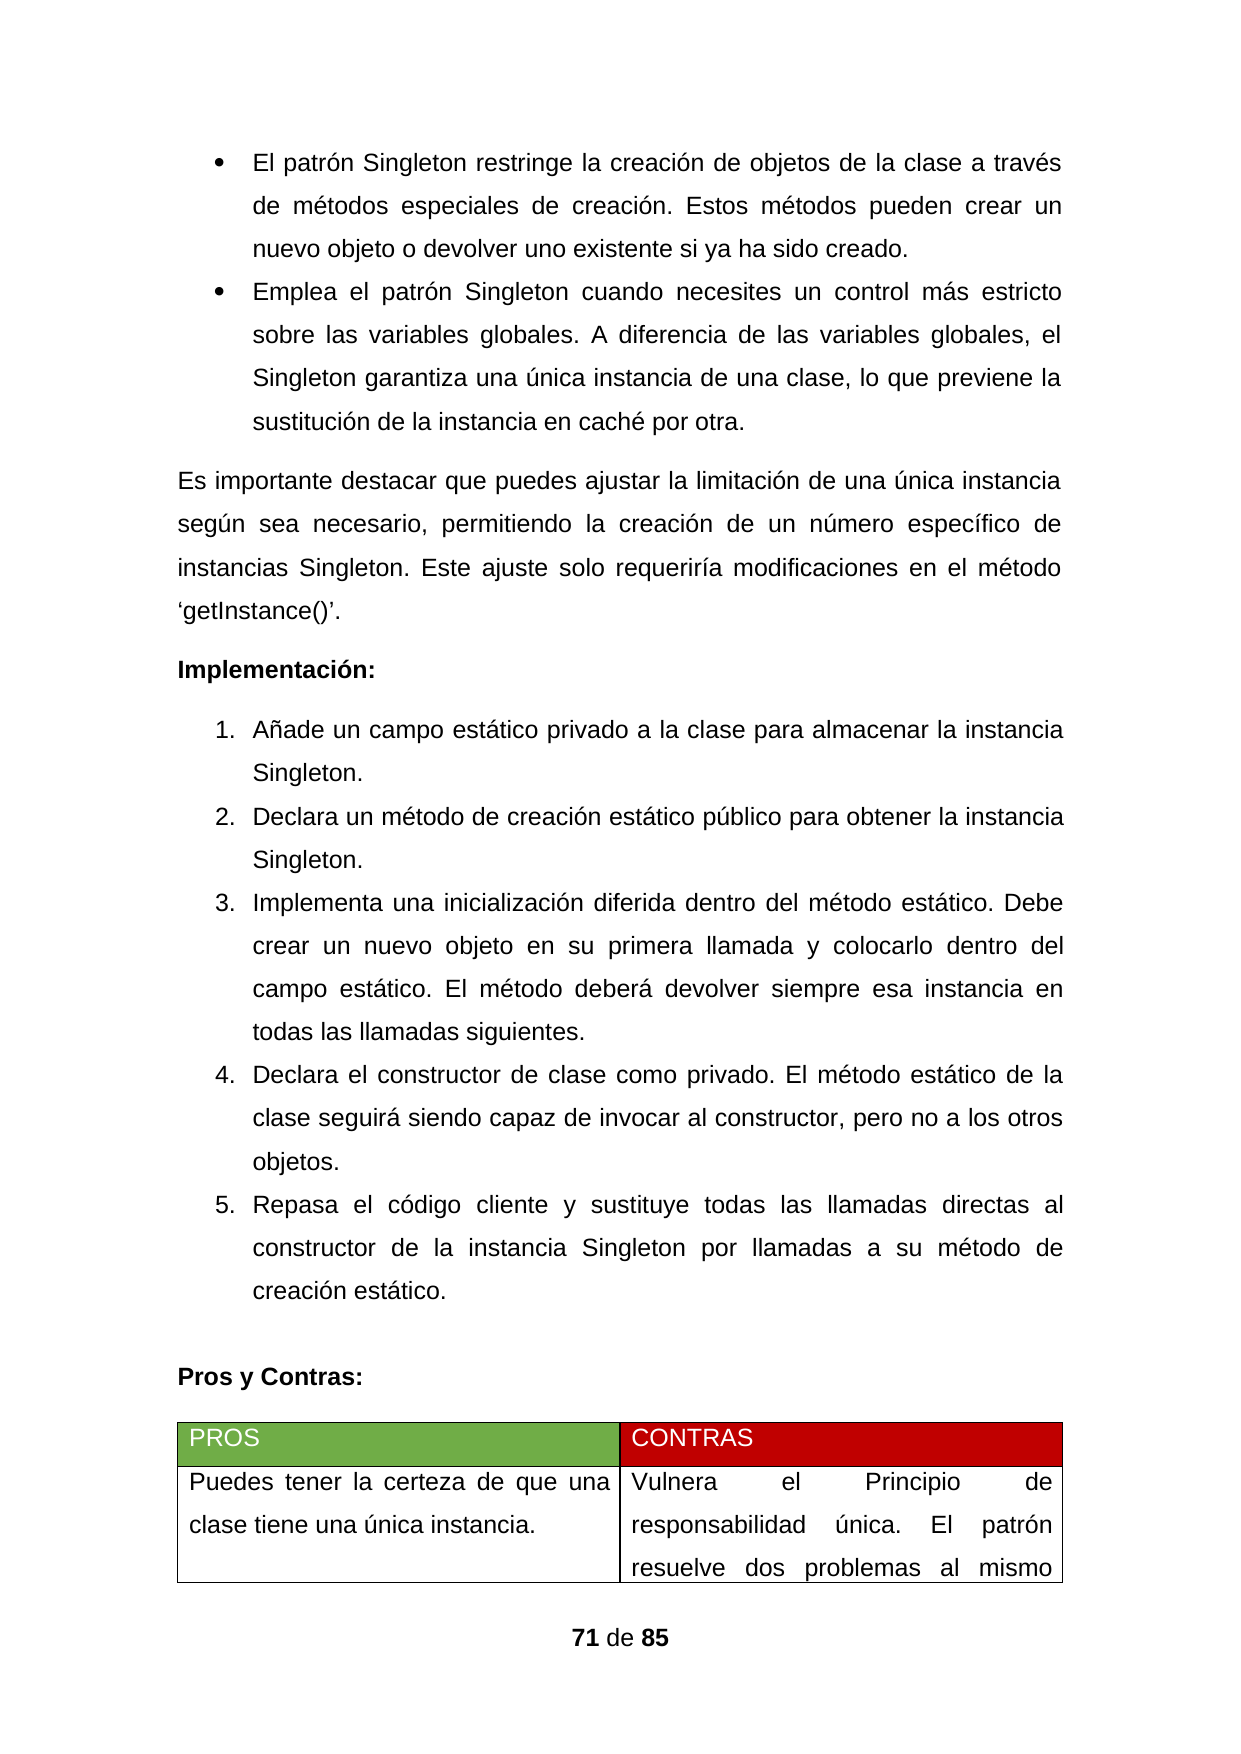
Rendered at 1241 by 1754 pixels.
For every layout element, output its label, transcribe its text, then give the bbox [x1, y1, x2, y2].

list Repasa el código cliente y sustituye todas las llamadas directas al constructor de la instancia Singleton por llamadas a su método de creación estático. [215, 1190, 1065, 1305]
list Añade un campo estático privado a la clase para almacenar la instancia Singleton. [215, 715, 1065, 787]
text Pros y Contras: [177, 1362, 1063, 1391]
table_header PROS [178, 1423, 619, 1466]
list El patrón Singleton restringe la creación de objetos de la clase a través de métodos especiales de creación. Estos métodos pueden crear un nuevo objeto o devolver uno existente si ya ha sido creado. [215, 148, 1063, 263]
text Implementación: [177, 656, 1063, 684]
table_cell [178, 1467, 619, 1582]
list Emplea el patrón Singleton cuando necesites un control más estricto sobre las variables globales. A diferencia de las variables globales, el Singleton garantiza una única instancia de una clase, lo que previene la sustitución de la instancia en caché por otra. [215, 277, 1063, 435]
text Es importante destacar que puedes ajustar la limitación de una única instancia según sea necesario, permitiendo la creación de un número específico de instancias Singleton. Este ajuste solo requeriría modificaciones en el método ‘getInstance()’. [177, 466, 1063, 624]
table_header CONTRAS [621, 1423, 1062, 1466]
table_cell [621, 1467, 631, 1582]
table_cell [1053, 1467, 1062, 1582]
list Declara un método de creación estático público para obtener la instancia Singleton. [215, 802, 1065, 873]
list Declara el constructor de clase como privado. El método estático de la clase seguirá siendo capaz de invocar al constructor, pero no a los otros objetos. [215, 1060, 1065, 1175]
list Implementa una inicialización diferida dentro del método estático. Debe crear un nuevo objeto en su primera llamada y colocarlo dentro del campo estático. El método deberá devolver siempre esa instancia en todas las llamadas siguientes. [215, 888, 1065, 1046]
